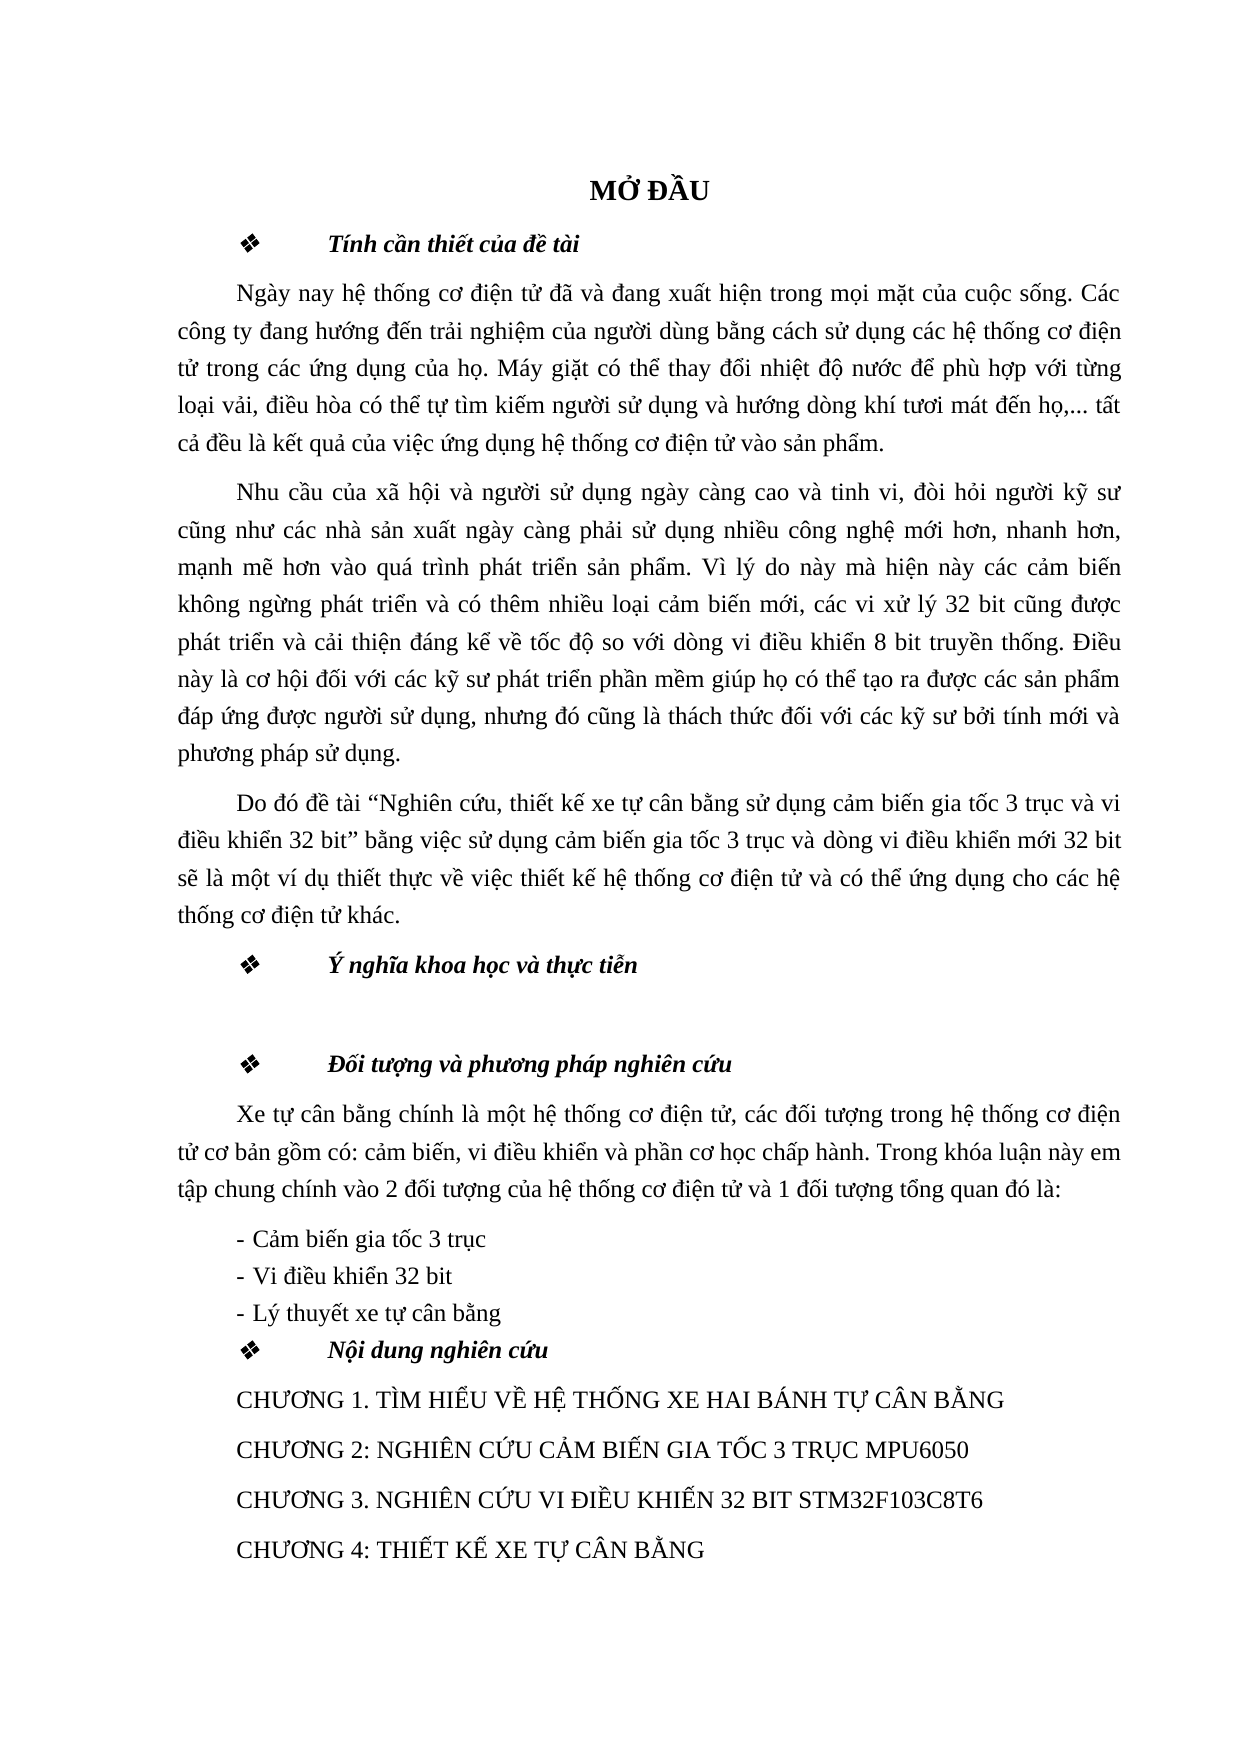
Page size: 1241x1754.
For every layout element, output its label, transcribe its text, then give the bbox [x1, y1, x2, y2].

list Lý thuyết xe tự cân bằng [177, 1298, 1122, 1327]
list Nội dung nghiên cứu [177, 1336, 1122, 1364]
list Cảm biến gia tốc 3 trục [177, 1224, 1122, 1252]
text Ngày nay hệ thống cơ điện tử đã và đang xuất hiện trong mọi mặt của cuộc sống. Các công ty đang hướng đến trải nghiệm của người dùng bằng cách sử dụng các hệ thống cơ điện tử trong các ứng dụng của họ. Máy giặt có thể thay đổi nhiệt độ nước để phù hợp với từng loại vải, điều hòa có thể tự tìm kiếm người sử dụng và hướng dòng khí tươi mát đến họ,... tất cả đều là kết quả của việc ứng dụng hệ thống cơ điện tử vào sản phẩm. [177, 278, 1122, 456]
list Đối tượng và phương pháp nghiên cứu [177, 1049, 1122, 1078]
list Ý nghĩa khoa học và thực tiễn [177, 950, 1122, 979]
text Nhu cầu của xã hội và người sử dụng ngày càng cao và tinh vi, đòi hỏi người kỹ sư cũng như các nhà sản xuất ngày càng phải sử dụng nhiều công nghệ mới hơn, nhanh hơn, mạnh mẽ hơn vào quá trình phát triển sản phẩm. Vì lý do này mà hiện này các cảm biến không ngừng phát triển và có thêm nhiều loại cảm biến mới, các vi xử lý 32 bit cũng được phát triển và cải thiện đáng kể về tốc độ so với dòng vi điều khiển 8 bit truyền thống. Điều này là cơ hội đối với các kỹ sư phát triển phần mềm giúp họ có thể tạo ra được các sản phẩm đáp ứng được người sử dụng, nhưng đó cũng là thách thức đối với các kỹ sư bởi tính mới và phương pháp sử dụng. [177, 477, 1122, 767]
text CHƯƠNG 3. NGHIÊN CỨU VI ĐIỀU KHIẾN 32 BIT STM32F103C8T6 [177, 1485, 1122, 1514]
text CHƯƠNG 4: THIẾT KẾ XE TỰ CÂN BẰNG [177, 1535, 1122, 1563]
text CHƯƠNG 1. TÌM HIỂU VỀ HỆ THỐNG XE HAI BÁNH TỰ CÂN BẰNG [177, 1385, 1122, 1414]
subtitle MỞ ĐẦU [177, 173, 1122, 206]
list Tính cần thiết của đề tài [177, 229, 1122, 257]
text CHƯƠNG 2: NGHIÊN CỨU CẢM BIẾN GIA TỐC 3 TRỤC MPU6050 [177, 1435, 1122, 1464]
text Do đó đề tài “Nghiên cứu, thiết kế xe tự cân bằng sử dụng cảm biến gia tốc 3 trục và vi điều khiển 32 bit” bằng việc sử dụng cảm biến gia tốc 3 trục và dòng vi điều khiển mới 32 bit sẽ là một ví dụ thiết thực về việc thiết kế hệ thống cơ điện tử và có thể ứng dụng cho các hệ thống cơ điện tử khác. [177, 788, 1122, 929]
text Xe tự cân bằng chính là một hệ thống cơ điện tử, các đối tượng trong hệ thống cơ điện tử cơ bản gồm có: cảm biến, vi điều khiển và phần cơ học chấp hành. Trong khóa luận này em tập chung chính vào 2 đối tượng của hệ thống cơ điện tử và 1 đối tượng tổng quan đó là: [177, 1099, 1122, 1203]
list Vi điều khiển 32 bit [177, 1261, 1122, 1290]
